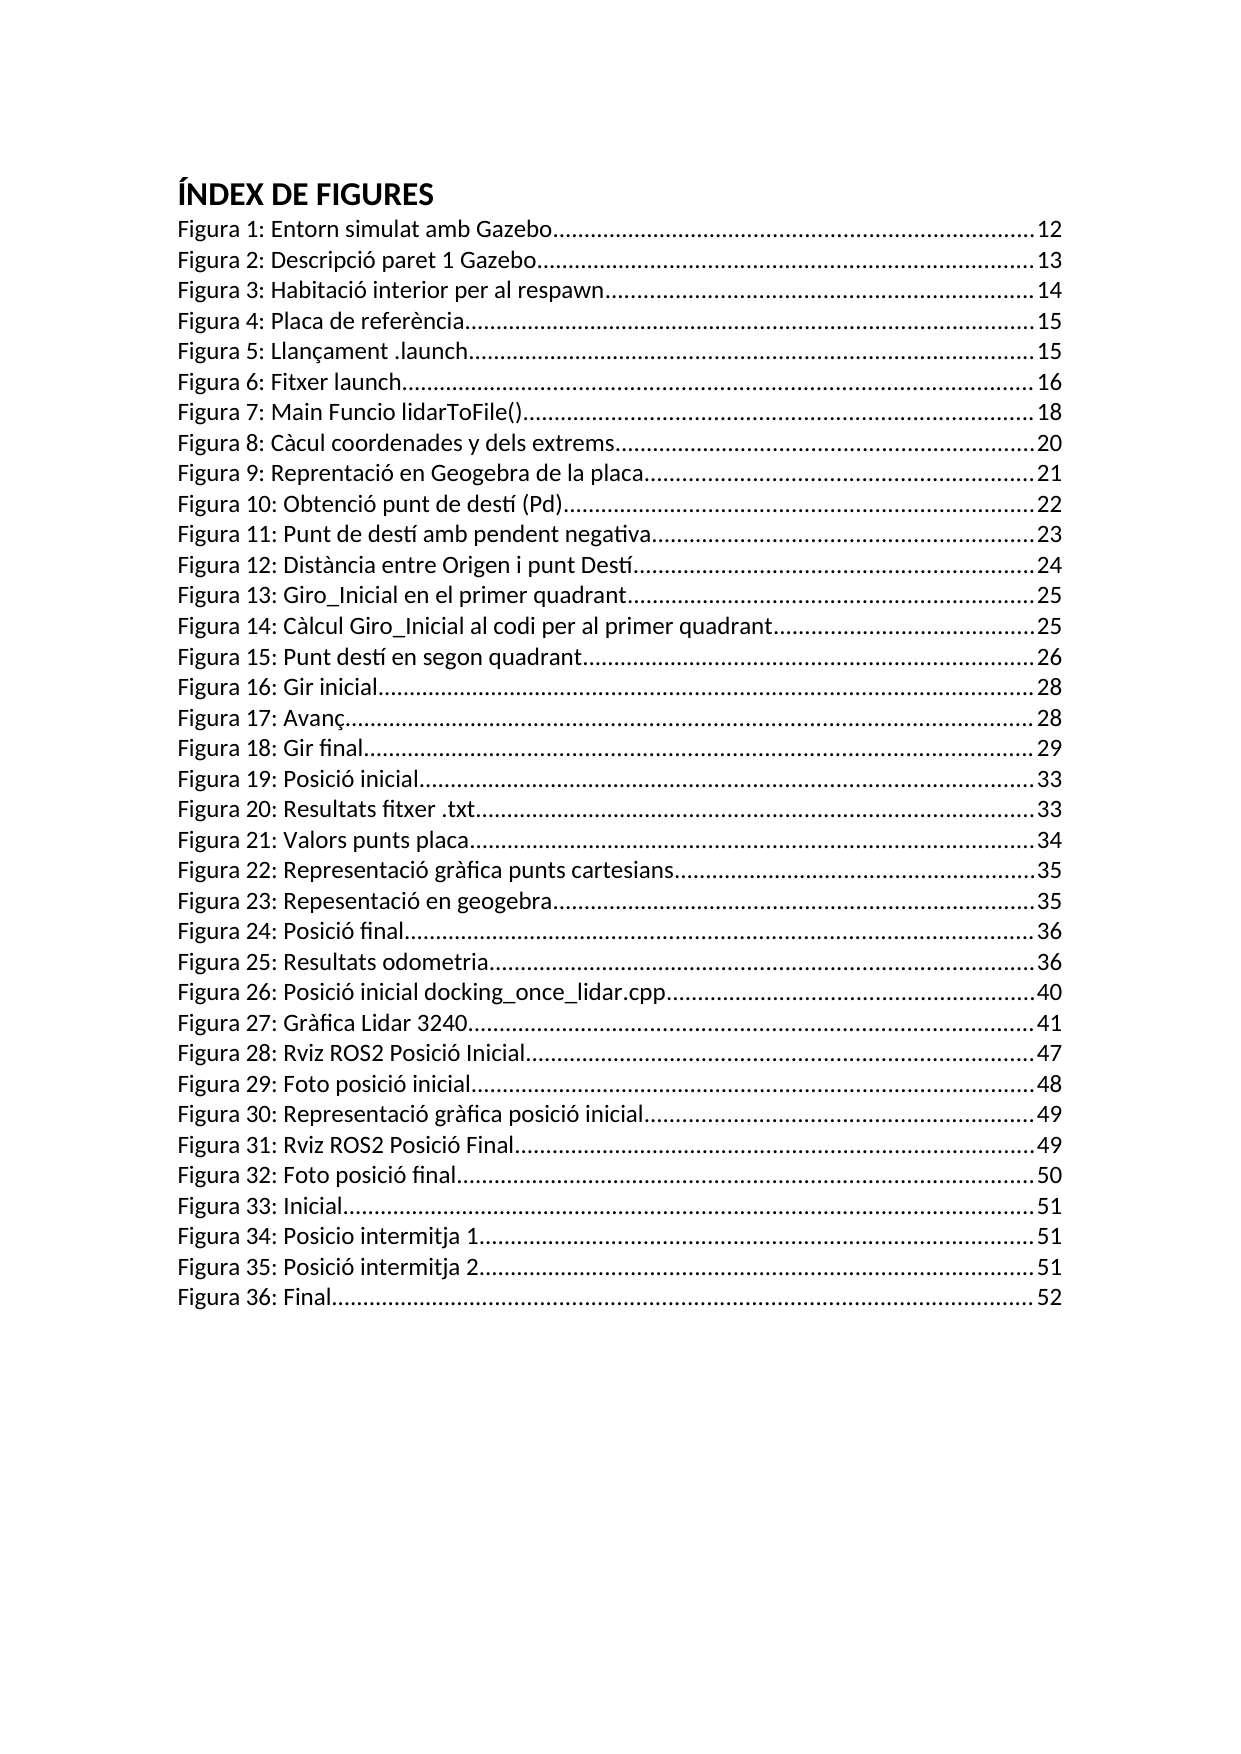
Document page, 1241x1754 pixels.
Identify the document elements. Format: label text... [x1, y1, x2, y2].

text Figura 33: Inicial 51 [177, 1190, 1063, 1221]
text Figura 2: Descripció paret 1 Gazebo 13 [177, 244, 1063, 274]
text Figura 7: Main Funcio lidarToFile() 18 [177, 396, 1063, 427]
text Figura 14: Càlcul Giro_Inicial al codi per al primer quadrant 25 [177, 610, 1063, 641]
text Figura 25: Resultats odometria 36 [177, 946, 1063, 976]
text Figura 18: Gir final 29 [177, 732, 1063, 763]
text Figura 6: Fitxer launch 16 [177, 366, 1063, 396]
text Figura 19: Posició inicial 33 [177, 763, 1063, 793]
text Figura 16: Gir inicial 28 [177, 671, 1063, 702]
text Figura 34: Posicio intermitja 1 51 [177, 1221, 1063, 1251]
text Figura 21: Valors punts placa 34 [177, 824, 1063, 854]
text Figura 22: Representació gràfica punts cartesians 35 [177, 854, 1063, 885]
text Figura 4: Placa de referència 15 [177, 305, 1063, 335]
text Figura 30: Representació gràfica posició inicial 49 [177, 1098, 1063, 1129]
text Figura 17: Avanç 28 [177, 702, 1063, 732]
text Figura 1: Entorn simulat amb Gazebo 12 [177, 213, 1063, 244]
text Figura 31: Rviz ROS2 Posició Final 49 [177, 1129, 1063, 1159]
text Figura 20: Resultats fitxer .txt 33 [177, 793, 1063, 824]
text Figura 12: Distància entre Origen i punt Destí 24 [177, 549, 1063, 579]
text Figura 9: Reprentació en Geogebra de la placa 21 [177, 457, 1063, 488]
text Figura 13: Giro_Inicial en el primer quadrant 25 [177, 579, 1063, 610]
text Figura 35: Posició intermitja 2 51 [177, 1251, 1063, 1282]
text Figura 27: Gràfica Lidar 3240 41 [177, 1007, 1063, 1037]
text Figura 26: Posició inicial docking_once_lidar.cpp 40 [177, 976, 1063, 1007]
text Figura 29: Foto posició inicial 48 [177, 1068, 1063, 1098]
text Figura 8: Càcul coordenades y dels extrems 20 [177, 427, 1063, 457]
text Figura 28: Rviz ROS2 Posició Inicial 47 [177, 1037, 1063, 1068]
text Figura 10: Obtenció punt de destí (Pd) 22 [177, 488, 1063, 518]
text Figura 15: Punt destí en segon quadrant 26 [177, 641, 1063, 671]
text Figura 32: Foto posició final 50 [177, 1159, 1063, 1190]
text Figura 36: Final 52 [177, 1282, 1063, 1312]
text Figura 3: Habitació interior per al respawn 14 [177, 274, 1063, 305]
text Figura 11: Punt de destí amb pendent negativa 23 [177, 518, 1063, 549]
subtitle ÍNDEX DE FIGURES [177, 173, 1063, 213]
text Figura 24: Posició final 36 [177, 915, 1063, 946]
text Figura 5: Llançament .launch 15 [177, 335, 1063, 366]
text Figura 23: Repesentació en geogebra 35 [177, 885, 1063, 915]
